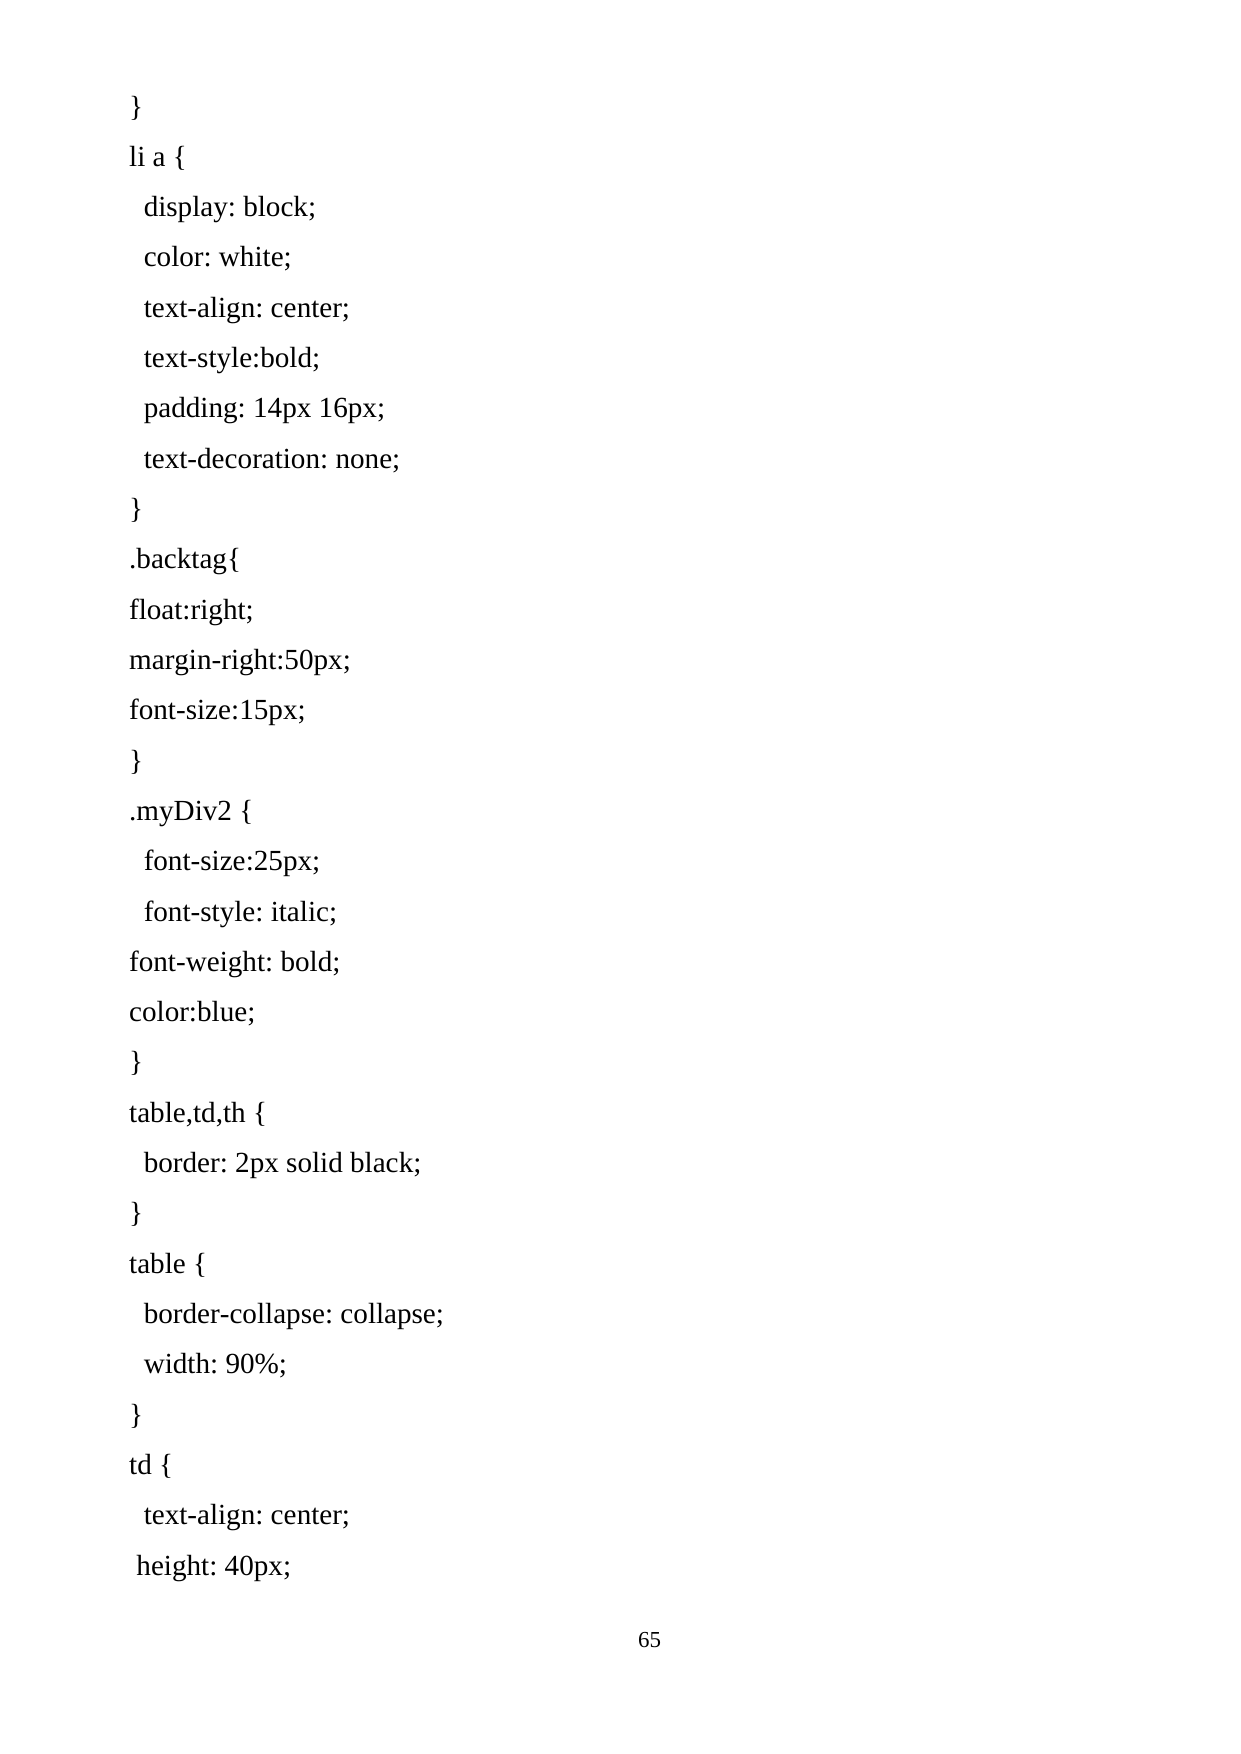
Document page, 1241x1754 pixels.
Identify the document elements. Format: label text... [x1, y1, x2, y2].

text td { [129, 1447, 1104, 1481]
text } [129, 491, 1104, 525]
text } [129, 1044, 1104, 1078]
text width: 90%; [129, 1346, 1104, 1380]
text height: 40px; [129, 1548, 1104, 1581]
text border: 2px solid black; [129, 1145, 1104, 1179]
text } [129, 89, 1104, 122]
text padding: 14px 16px; [129, 391, 1104, 424]
text color: white; [129, 239, 1104, 273]
text } [129, 743, 1104, 776]
text text-decoration: none; [129, 441, 1104, 474]
text li a { [129, 139, 1104, 172]
text .myDiv2 { [129, 793, 1104, 827]
text .backtag{ [129, 541, 1104, 575]
text font-style: italic; [129, 894, 1104, 927]
text text-align: center; [129, 1497, 1104, 1531]
text border-collapse: collapse; [129, 1296, 1104, 1330]
text text-align: center; [129, 290, 1104, 323]
text table { [129, 1246, 1104, 1279]
text font-size:25px; [129, 843, 1104, 877]
text display: block; [129, 189, 1104, 223]
text } [129, 1196, 1104, 1229]
text font-weight: bold; [129, 944, 1104, 977]
text color:blue; [129, 994, 1104, 1028]
text float:right; [129, 592, 1104, 625]
text } [129, 1397, 1104, 1430]
text text-style:bold; [129, 340, 1104, 374]
text margin-right:50px; [129, 642, 1104, 676]
text table,td,th { [129, 1095, 1104, 1128]
text font-size:15px; [129, 692, 1104, 726]
